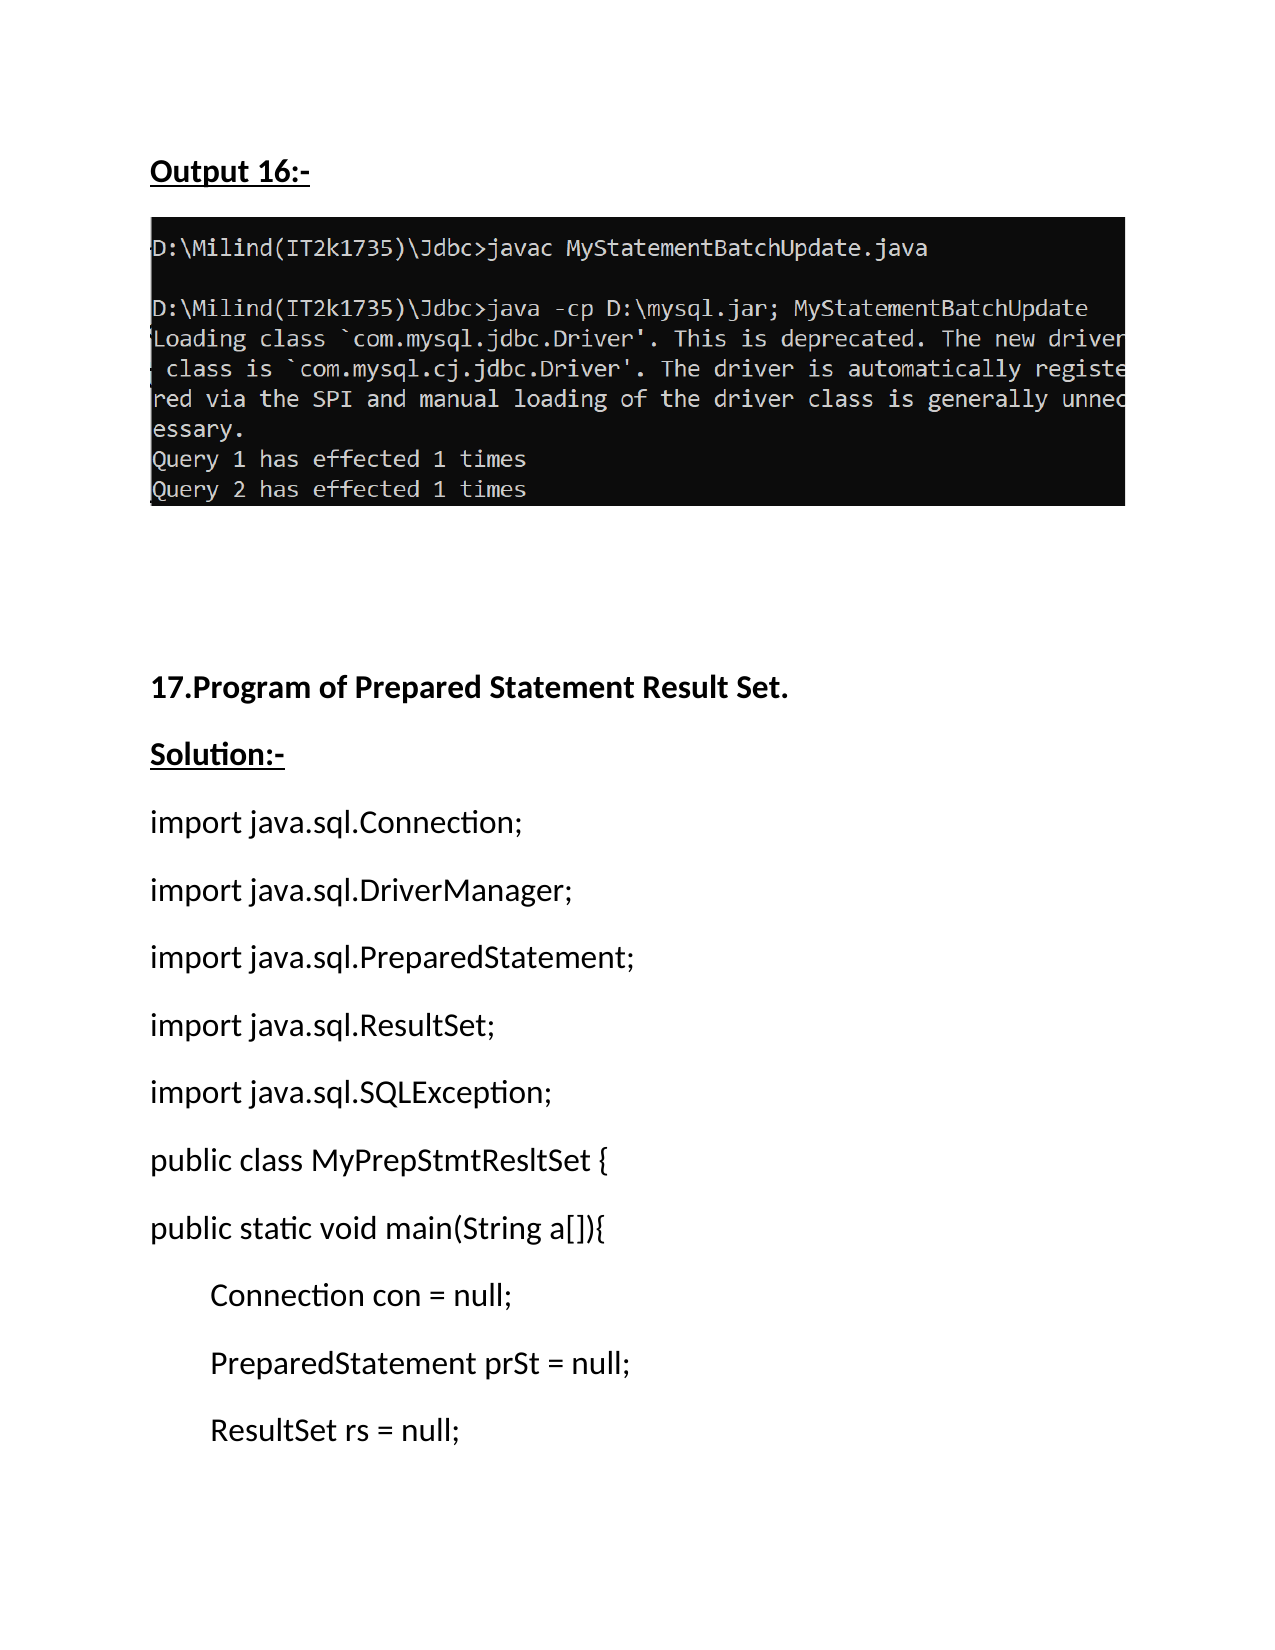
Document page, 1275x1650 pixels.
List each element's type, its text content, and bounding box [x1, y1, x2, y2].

text Output 16:- [150, 150, 1125, 191]
text import java.sql.Connection; [150, 801, 1125, 842]
text import java.sql.DriverManager; [150, 869, 1125, 909]
text Solution:- [150, 733, 1125, 774]
text public class MyPrepStmtResltSet { [150, 1139, 1125, 1180]
picture [150, 217, 1125, 506]
text ResultSet rs = null; [150, 1409, 1125, 1450]
text Connection con = null; [150, 1274, 1125, 1315]
text 17.Program of Prepared Statement Result Set. [150, 666, 1125, 707]
text import java.sql.ResultSet; [150, 1004, 1125, 1044]
text public static void main(String a[]){ [150, 1207, 1125, 1247]
text import java.sql.SQLException; [150, 1071, 1125, 1112]
text PreparedStatement prSt = null; [150, 1342, 1125, 1383]
text import java.sql.PreparedStatement; [150, 936, 1125, 977]
